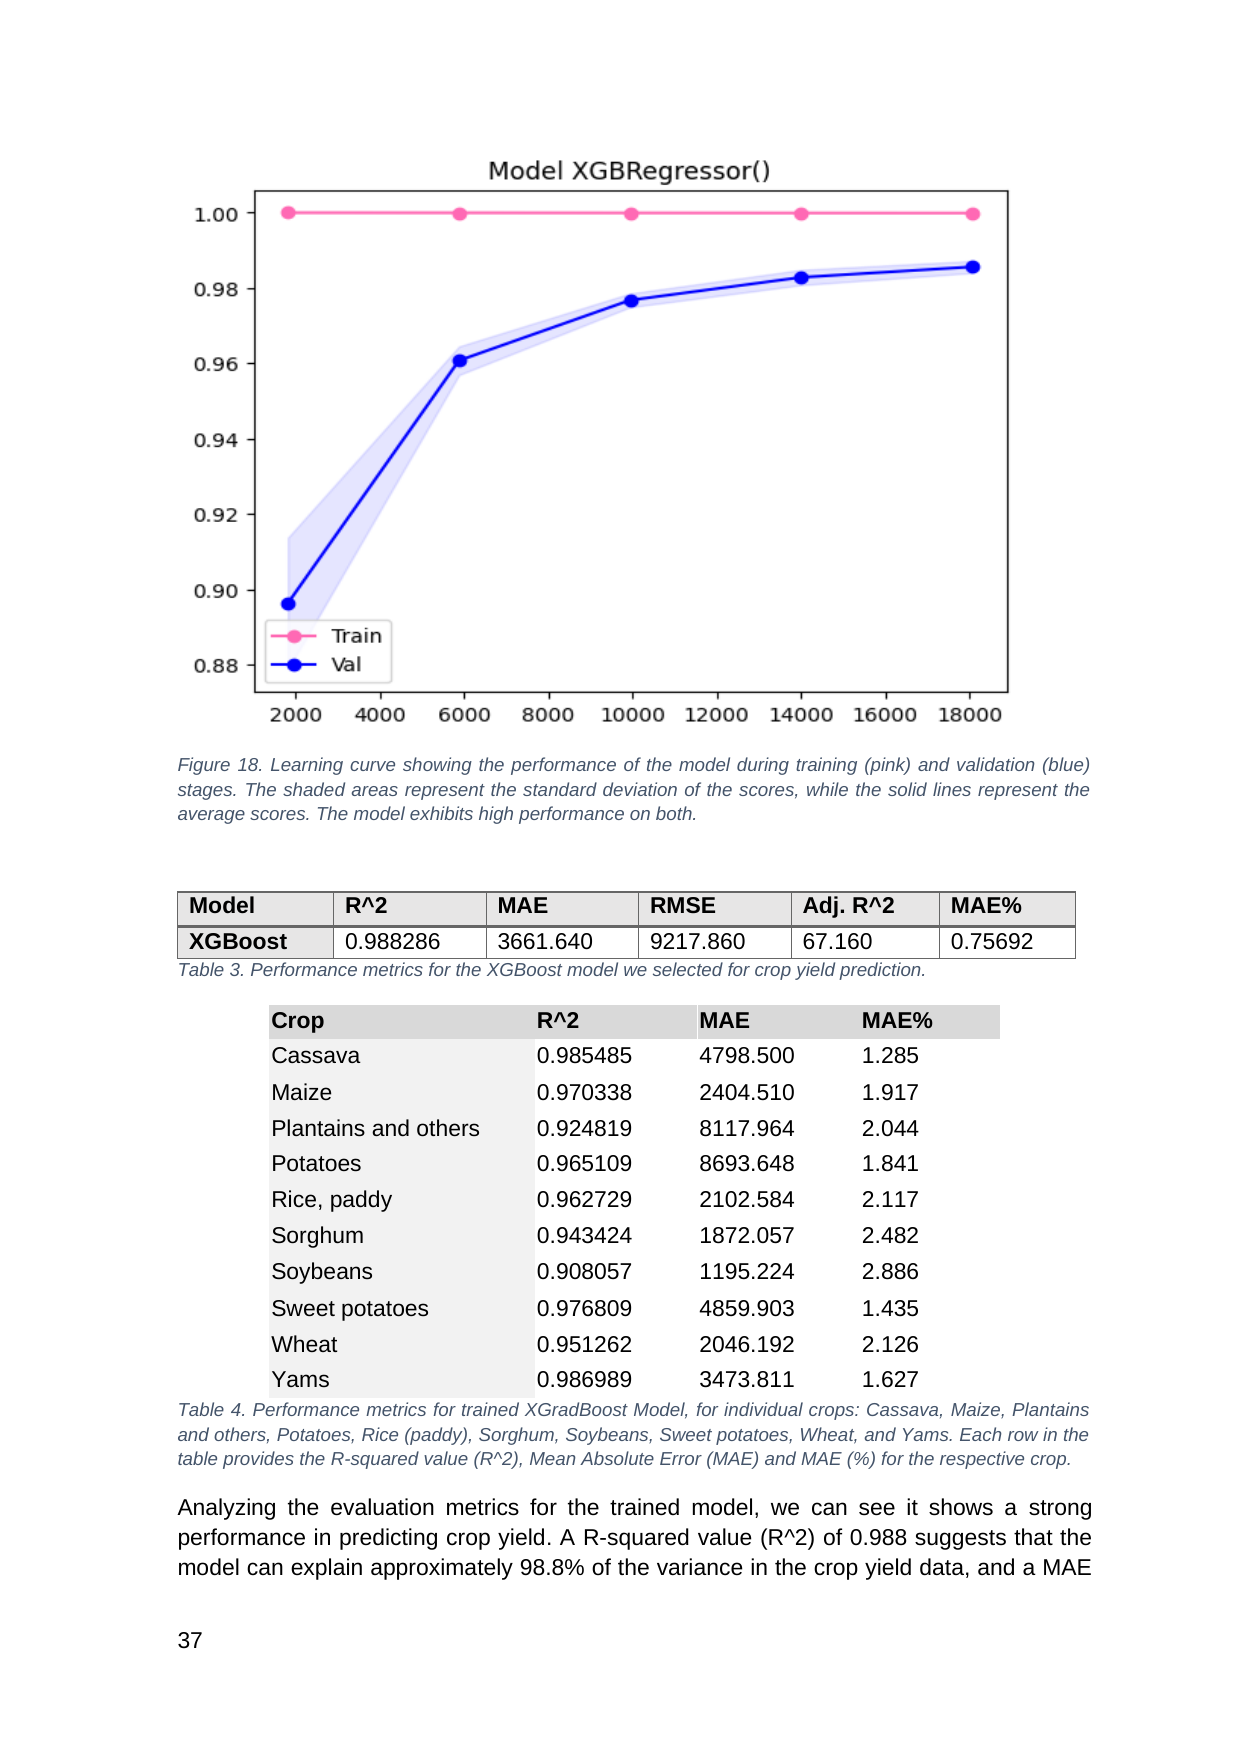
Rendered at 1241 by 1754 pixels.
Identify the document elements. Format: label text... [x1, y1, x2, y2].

table_header MAE% [940, 893, 1075, 925]
table_cell 8693.648 [698, 1148, 860, 1183]
table_cell 1.917 [860, 1076, 1000, 1112]
picture [177, 147, 1021, 738]
table_cell Maize [269, 1076, 535, 1112]
table_cell 4859.903 [698, 1291, 860, 1328]
table_cell 0.976809 [535, 1291, 697, 1328]
table_cell Sweet potatoes [269, 1291, 535, 1328]
table_cell 0.951262 [535, 1328, 697, 1364]
table_cell 0.965109 [535, 1148, 697, 1183]
table_cell 2.117 [860, 1183, 1000, 1219]
table_cell Yams [269, 1364, 535, 1398]
table_cell Wheat [269, 1328, 535, 1364]
table_cell 0.908057 [535, 1255, 697, 1291]
table_cell Sorghum [269, 1219, 535, 1255]
table_header RMSE [639, 893, 791, 925]
table_cell 2.886 [860, 1255, 1000, 1291]
table_cell 2.482 [860, 1219, 1000, 1255]
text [177, 1494, 1092, 1581]
table_header R^2 [334, 893, 486, 925]
table_cell Potatoes [269, 1148, 535, 1183]
table_cell 0.988286 [334, 928, 486, 958]
table_header MAE [698, 1005, 860, 1039]
table_cell Soybeans [269, 1255, 535, 1291]
table_cell 0.985485 [535, 1039, 697, 1076]
table_cell 4798.500 [698, 1039, 860, 1076]
table_cell 0.986989 [535, 1364, 697, 1398]
table_cell 1872.057 [698, 1219, 860, 1255]
table_cell 3661.640 [487, 928, 638, 958]
table_cell 1.841 [860, 1148, 1000, 1183]
table_header Crop [269, 1005, 535, 1039]
table_cell 0.924819 [535, 1112, 697, 1148]
table_cell 1195.224 [698, 1255, 860, 1291]
table_header MAE% [860, 1005, 1000, 1039]
table_cell XGBoost [178, 928, 333, 958]
table_cell 0.75692 [940, 928, 1075, 958]
table_cell 2.044 [860, 1112, 1000, 1148]
table_header Adj. R^2 [792, 893, 939, 925]
table_cell 0.943424 [535, 1219, 697, 1255]
table_cell 0.970338 [535, 1076, 697, 1112]
table_cell Cassava [269, 1039, 535, 1076]
text Figure 18. Learning curve showing the performance of the model during training (pink) and validation (blue) stages. The shaded areas represent the standard deviation of the scores, while the solid lines represent the average scores. The model exhibits high performance on both. [177, 753, 1092, 825]
table_cell 3473.811 [698, 1364, 860, 1398]
table_header R^2 [535, 1005, 697, 1039]
table_header Model [178, 893, 333, 925]
table_cell Rice, paddy [269, 1183, 535, 1219]
table_cell 2102.584 [698, 1183, 860, 1219]
table_cell 8117.964 [698, 1112, 860, 1148]
table_cell 2.126 [860, 1328, 1000, 1364]
table_cell 2046.192 [698, 1328, 860, 1364]
table_cell 1.627 [860, 1364, 1000, 1398]
table_cell 2404.510 [698, 1076, 860, 1112]
table_cell 9217.860 [639, 928, 791, 958]
table_cell 0.962729 [535, 1183, 697, 1219]
table_cell 1.435 [860, 1291, 1000, 1328]
table_cell 1.285 [860, 1039, 1000, 1076]
table_header MAE [487, 893, 638, 925]
table_cell 67.160 [792, 928, 939, 958]
table_cell Plantains and others [269, 1112, 535, 1148]
